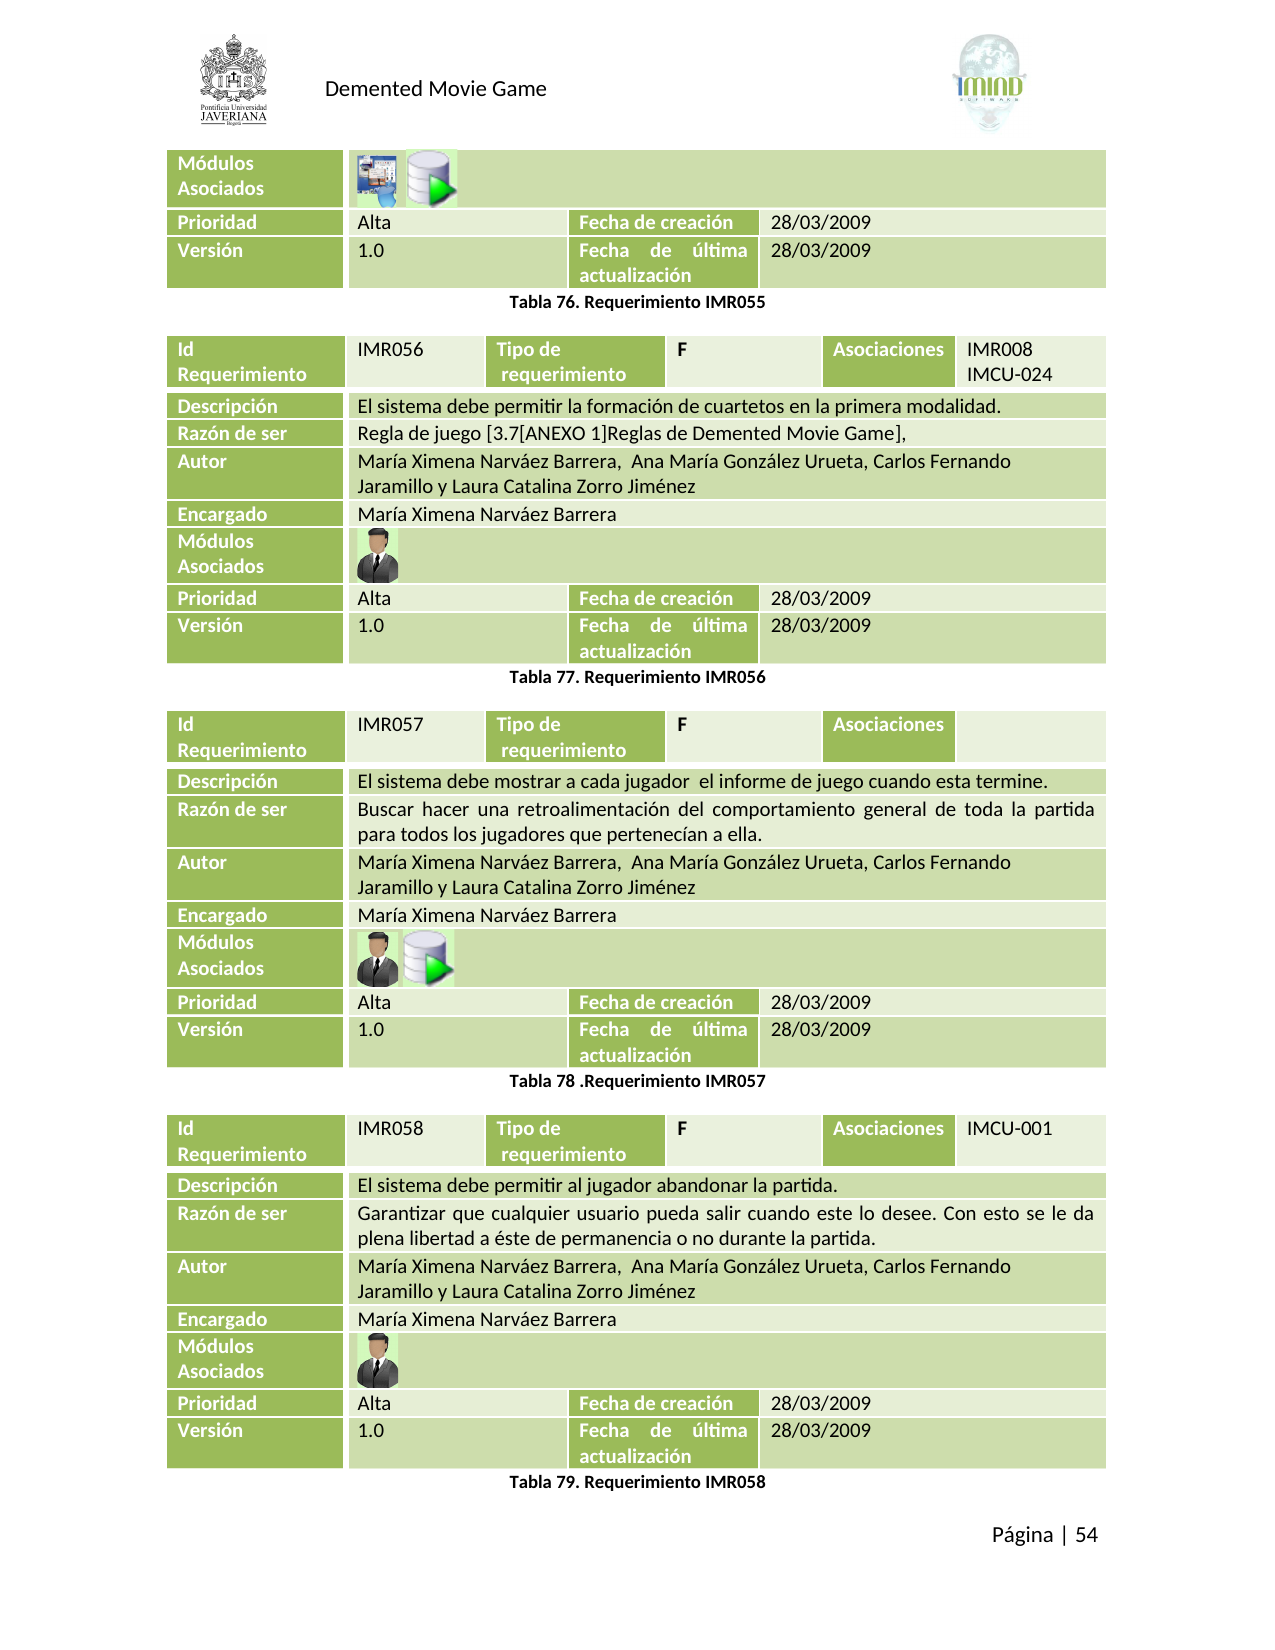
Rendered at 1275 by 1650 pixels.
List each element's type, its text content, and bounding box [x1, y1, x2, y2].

table_header [957, 711, 1106, 762]
table_cell Encargado [167, 1306, 343, 1331]
table_cell Fecha de creación [569, 989, 759, 1014]
table_cell Autor [167, 448, 343, 499]
picture [357, 1333, 399, 1388]
table_cell [349, 150, 406, 207]
table_cell El sistema debe mostrar a cada jugador el informe de juego cuando esta termine. [349, 769, 1106, 794]
table_cell Versión [167, 613, 343, 663]
table_cell Autor [167, 849, 343, 900]
table_cell Encargado [167, 902, 343, 927]
table_cell Versión [167, 1418, 343, 1468]
table_header Asociaciones [823, 711, 955, 762]
table_cell Módulos Asociados [167, 1333, 343, 1388]
table_cell María Ximena Narváez Barrera, Ana María González Urueta, Carlos Fernando Jaramillo y Laura Catalina Zorro Jiménez [349, 849, 1106, 900]
table_cell Fecha de última actualización [569, 1418, 758, 1468]
table_cell Alta [349, 210, 567, 235]
table_cell Fecha de creación [569, 210, 759, 235]
table_cell Prioridad [167, 585, 343, 611]
table_cell Prioridad [167, 989, 343, 1014]
table_header Id Requerimiento [167, 711, 345, 762]
text Tabla 78 .Requerimiento IMR057 [177, 1070, 1098, 1092]
table_header Tipo de requerimiento [486, 336, 665, 387]
table_cell Buscar hacer una retroalimentación del comportamiento general de toda la partida para todos los jugadores que pertenecían a ella. [349, 796, 1106, 847]
table_cell Prioridad [167, 210, 343, 235]
table_cell [455, 929, 1106, 987]
table_cell [458, 150, 1106, 207]
table_cell Descripción [167, 1173, 343, 1198]
table_header F [667, 336, 821, 387]
table_cell Alta [349, 989, 567, 1014]
table_header IMR056 [347, 336, 484, 387]
table_cell El sistema debe permitir la formación de cuartetos en la primera modalidad. [349, 393, 1106, 418]
table_cell [349, 528, 357, 583]
picture [357, 528, 399, 583]
table_cell Fecha de creación [569, 585, 759, 611]
table_cell El sistema debe permitir al jugador abandonar la partida. [349, 1173, 1106, 1198]
table_header Tipo de requerimiento [486, 711, 665, 762]
table_cell Razón de ser [167, 1200, 343, 1251]
table_cell [399, 1333, 1106, 1388]
table_cell [349, 1333, 357, 1388]
table_header IMR058 [347, 1115, 484, 1166]
table_cell Alta [349, 585, 567, 611]
table_header Asociaciones [823, 336, 955, 387]
table_cell 28/03/2009 [760, 237, 1106, 288]
table_cell [349, 929, 402, 987]
table_cell María Ximena Narváez Barrera [349, 1306, 1106, 1331]
table_cell Fecha de última actualización [569, 613, 758, 663]
table_cell Módulos Asociados [167, 528, 343, 583]
table_cell 28/03/2009 [760, 613, 1106, 663]
table_header IMR057 [347, 711, 484, 762]
table_cell María Ximena Narváez Barrera, Ana María González Urueta, Carlos Fernando Jaramillo y Laura Catalina Zorro Jiménez [349, 448, 1106, 499]
table_cell 28/03/2009 [760, 1418, 1106, 1468]
picture [357, 155, 397, 208]
table_header IMCU-001 [957, 1115, 1106, 1166]
picture [402, 929, 455, 987]
table_cell Versión [167, 1017, 343, 1067]
table_cell Garantizar que cualquier usuario pueda salir cuando este lo desee. Con esto se le da plena libertad a éste de permanencia o no durante la partida. [349, 1200, 1106, 1251]
text Tabla 79. Requerimiento IMR058 [177, 1471, 1098, 1493]
table_header F [667, 711, 821, 762]
table_cell Encargado [167, 501, 343, 526]
table_cell Fecha de última actualización [569, 237, 758, 288]
table_cell Razón de ser [167, 796, 343, 847]
picture [357, 932, 399, 987]
table_cell Razón de ser [167, 420, 343, 446]
table_cell 28/03/2009 [760, 585, 1106, 611]
table_header Id Requerimiento [167, 1115, 345, 1166]
text Tabla 76. Requerimiento IMR055 [177, 290, 1098, 313]
table_cell Autor [167, 1253, 343, 1304]
table_cell 28/03/2009 [760, 210, 1106, 235]
table_cell Versión [167, 237, 343, 288]
table_cell Fecha de creación [569, 1390, 759, 1416]
table_header Asociaciones [823, 1115, 955, 1166]
table_cell Fecha de última actualización [569, 1017, 758, 1067]
table_cell 1.0 [349, 613, 567, 663]
table_cell [399, 528, 1106, 583]
table_cell 1.0 [349, 1418, 567, 1468]
table_cell María Ximena Narváez Barrera [349, 902, 1106, 927]
table_header F [667, 1115, 821, 1166]
text Tabla 77. Requerimiento IMR056 [177, 666, 1098, 688]
picture [406, 149, 458, 208]
table_cell 1.0 [349, 237, 567, 288]
table_cell María Ximena Narváez Barrera, Ana María González Urueta, Carlos Fernando Jaramillo y Laura Catalina Zorro Jiménez [349, 1253, 1106, 1304]
picture [200, 34, 267, 126]
table_cell Módulos Asociados [167, 150, 343, 207]
table_cell 28/03/2009 [760, 1017, 1106, 1067]
picture [951, 34, 1033, 138]
table_cell María Ximena Narváez Barrera [349, 501, 1106, 526]
table_header IMR008 IMCU-024 [957, 336, 1106, 387]
table_cell 1.0 [349, 1017, 567, 1067]
table_cell Descripción [167, 393, 343, 418]
table_cell 28/03/2009 [760, 1390, 1106, 1416]
table_cell Alta [349, 1390, 567, 1416]
table_cell Módulos Asociados [167, 929, 343, 987]
table_cell Descripción [167, 769, 343, 794]
table_cell 28/03/2009 [760, 989, 1106, 1014]
table_header Tipo de requerimiento [486, 1115, 665, 1166]
table_header Id Requerimiento [167, 336, 345, 387]
table_cell Prioridad [167, 1390, 343, 1416]
